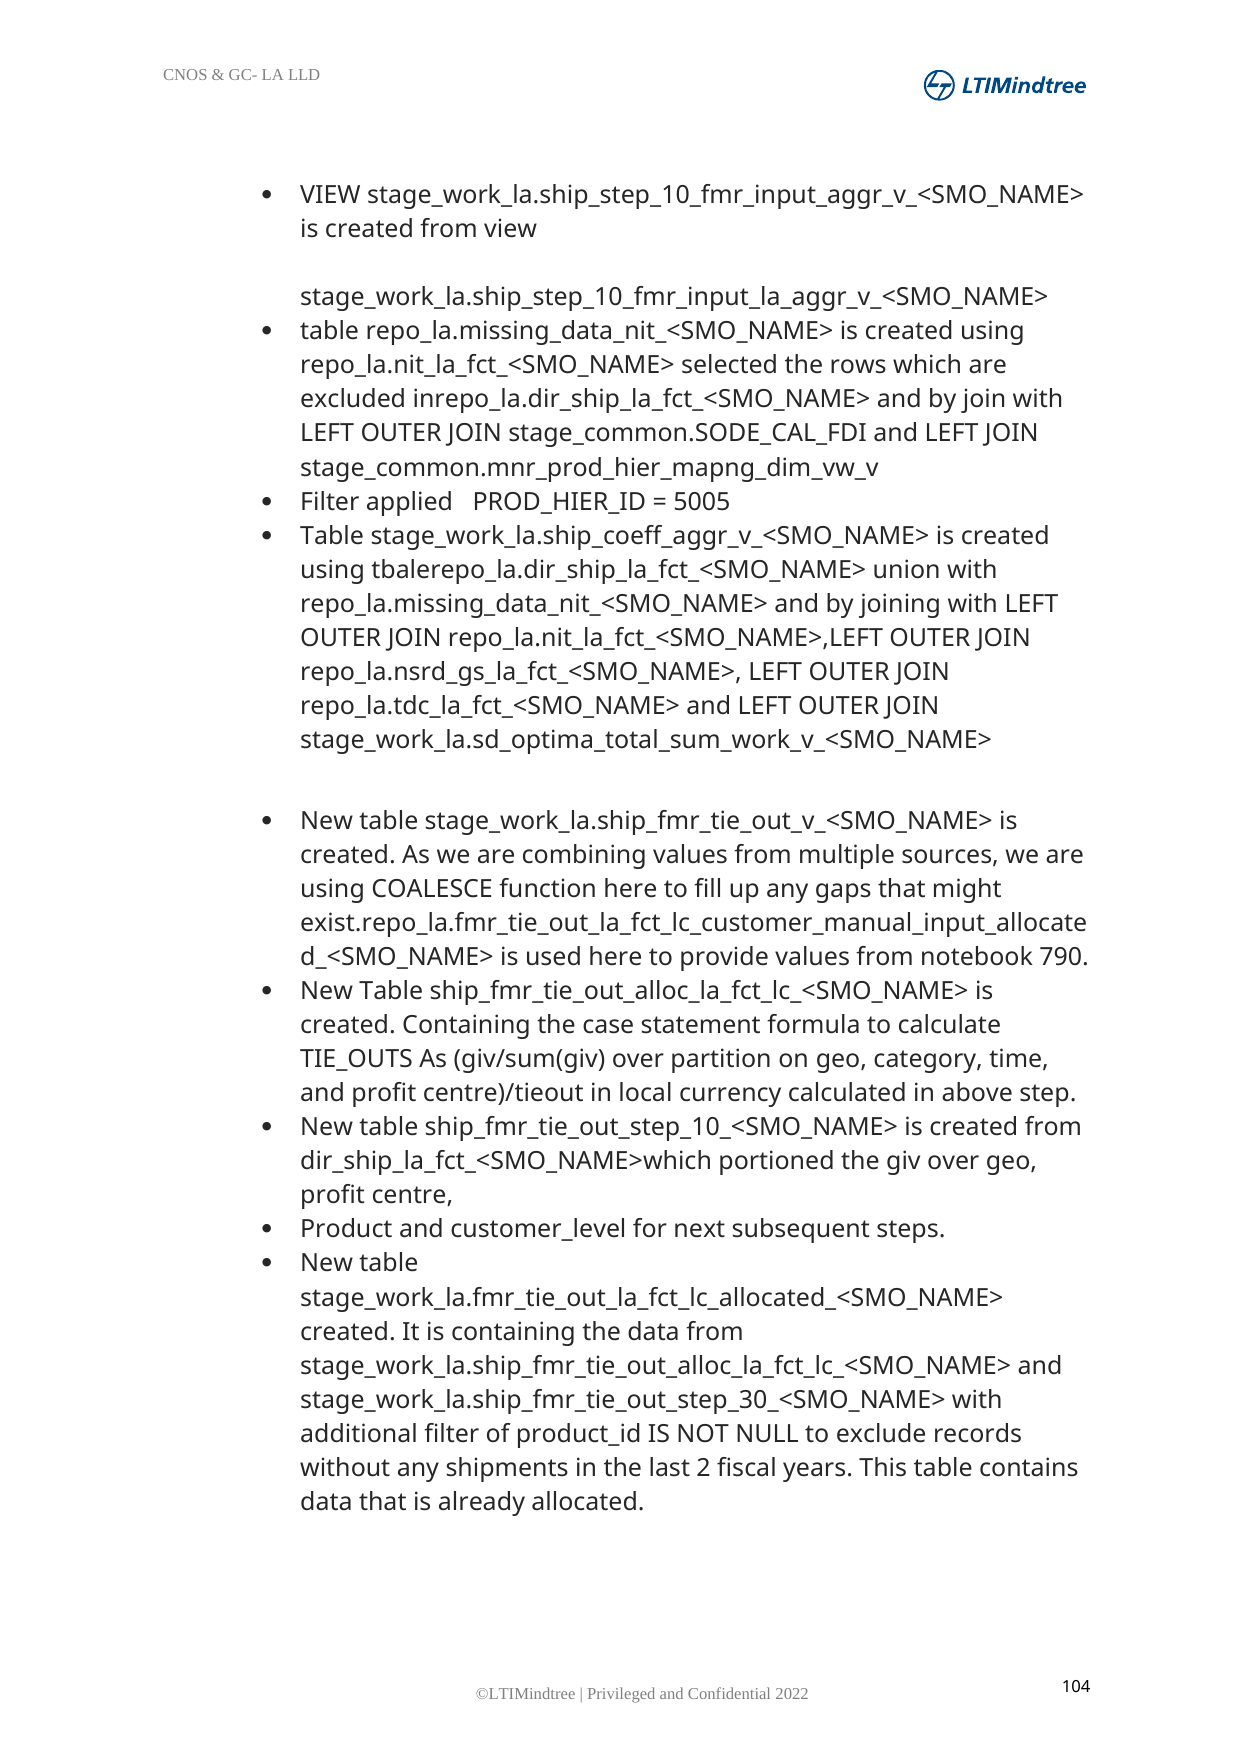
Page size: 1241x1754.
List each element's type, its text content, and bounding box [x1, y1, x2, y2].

list Filter applied PROD_HIER_ID = 5005 [262, 483, 1090, 517]
list New table stage_work_la.fmr_tie_out_la_fct_lc_allocated_<SMO_NAME> created. It is containing the data from stage_work_la.ship_fmr_tie_out_alloc_la_fct_lc_<SMO_NAME> and stage_work_la.ship_fmr_tie_out_step_30_<SMO_NAME> with additional filter of product_id IS NOT NULL to exclude records without any shipments in the last 2 fiscal years. This table contains data that is already allocated. [262, 1245, 1090, 1518]
list table repo_la.missing_data_nit_<SMO_NAME> is created using repo_la.nit_la_fct_<SMO_NAME> selected the rows which are excluded inrepo_la.dir_ship_la_fct_<SMO_NAME> and by join with LEFT OUTER JOIN stage_common.SODE_CAL_FDI and LEFT JOIN stage_common.mnr_prod_hier_mapng_dim_vw_v [262, 313, 1090, 483]
list VIEW stage_work_la.ship_step_10_fmr_input_aggr_v_<SMO_NAME> is created from view stage_work_la.ship_step_10_fmr_input_la_aggr_v_<SMO_NAME> [262, 177, 1090, 313]
list New table stage_work_la.ship_fmr_tie_out_v_<SMO_NAME> is created. As we are combining values from multiple sources, we are using COALESCE function here to fill up any gaps that might exist.repo_la.fmr_tie_out_la_fct_lc_customer_manual_input_allocated_<SMO_NAME> is used here to provide values from notebook 790. [262, 802, 1090, 973]
list Product and customer_level for next subsequent steps. [262, 1211, 1090, 1245]
list New Table ship_fmr_tie_out_alloc_la_fct_lc_<SMO_NAME> is created. Containing the case statement formula to calculate TIE_OUTS As (giv/sum(giv) over partition on geo, category, time, and profit centre)/tieout in local currency calculated in above step. [262, 973, 1090, 1109]
list New table ship_fmr_tie_out_step_10_<SMO_NAME> is created from dir_ship_la_fct_<SMO_NAME>which portioned the giv over geo, profit centre, [262, 1109, 1090, 1211]
list Table stage_work_la.ship_coeff_aggr_v_<SMO_NAME> is created using tbalerepo_la.dir_ship_la_fct_<SMO_NAME> union with repo_la.missing_data_nit_<SMO_NAME> and by joining with LEFT OUTER JOIN repo_la.nit_la_fct_<SMO_NAME>,LEFT OUTER JOIN repo_la.nsrd_gs_la_fct_<SMO_NAME>, LEFT OUTER JOIN repo_la.tdc_la_fct_<SMO_NAME> and LEFT OUTER JOIN stage_work_la.sd_optima_total_sum_work_v_<SMO_NAME> [262, 517, 1090, 756]
